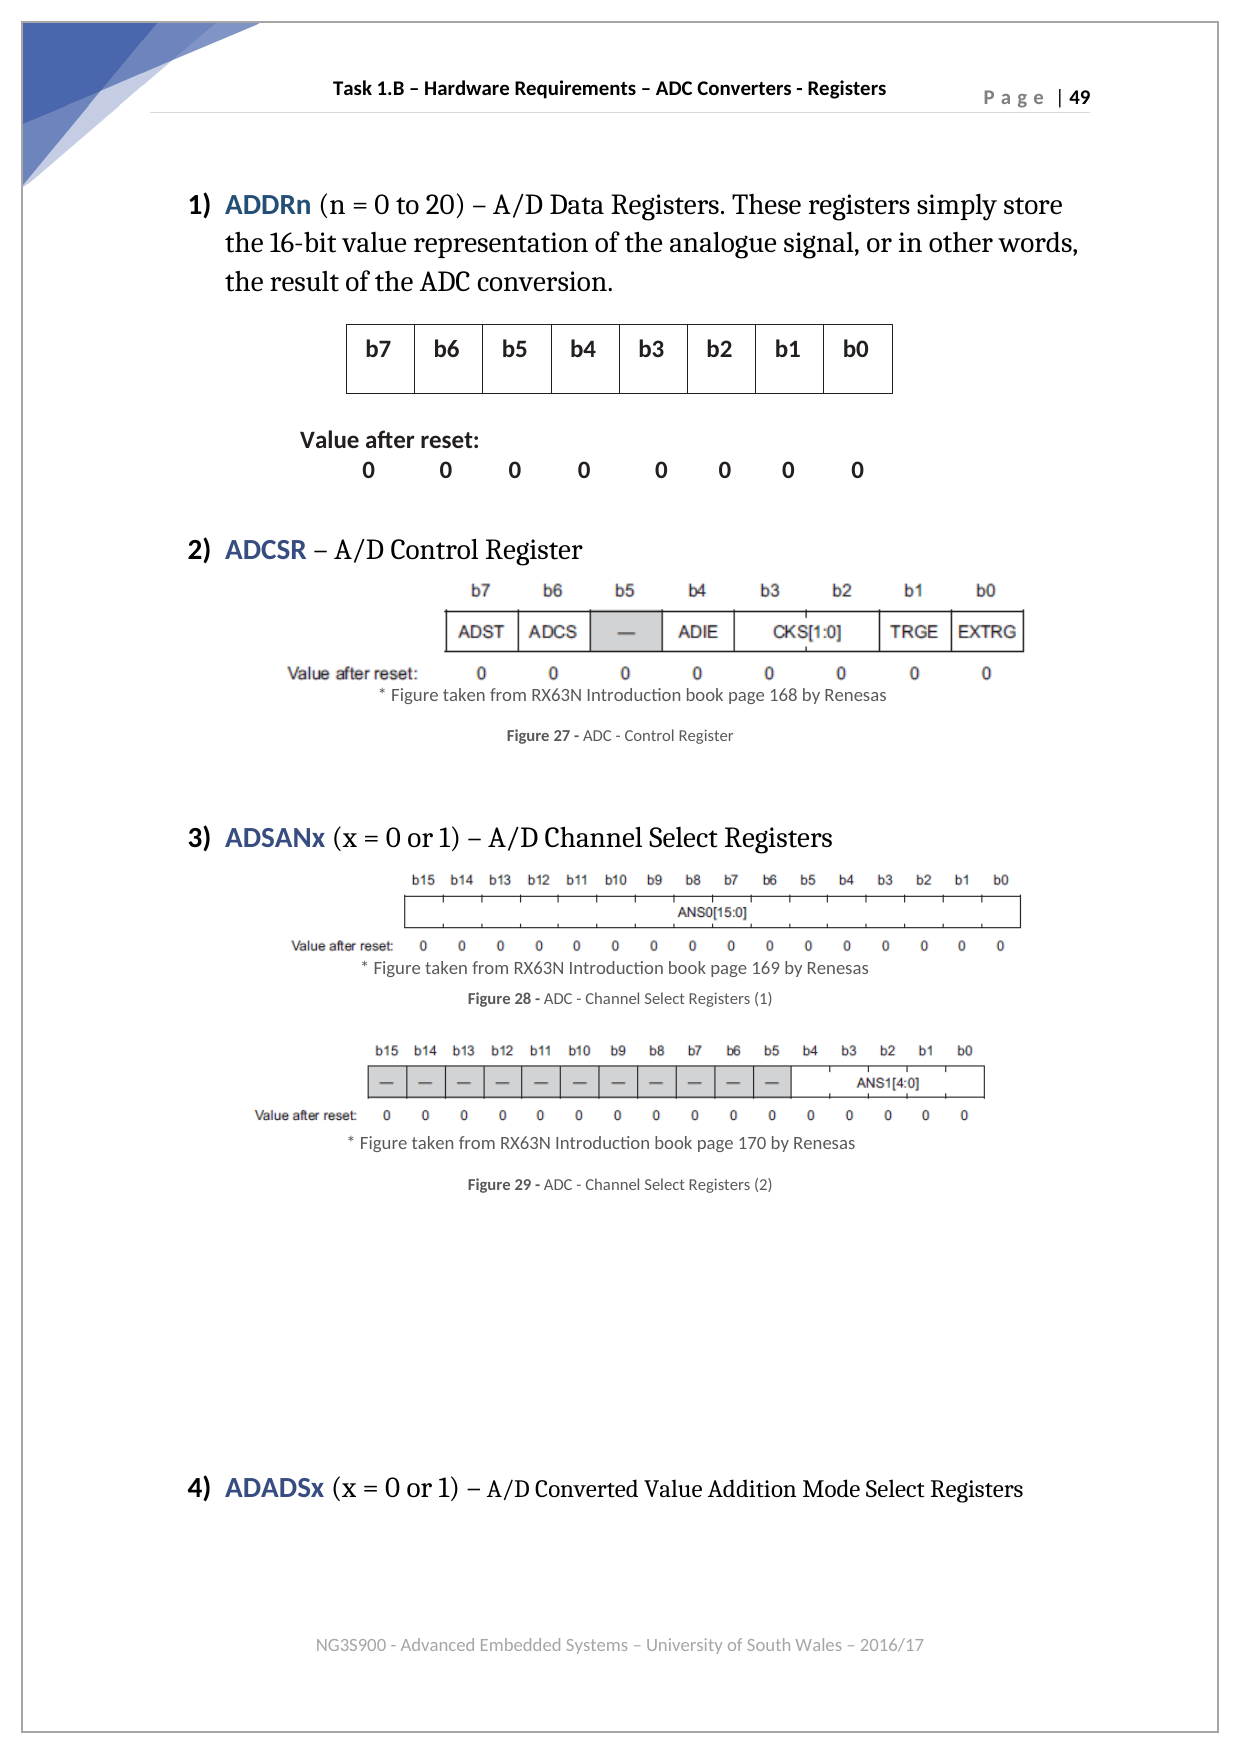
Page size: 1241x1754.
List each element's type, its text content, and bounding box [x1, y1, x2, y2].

table_header b3 [620, 325, 687, 392]
picture [697, 693, 703, 700]
table_header b7 [347, 325, 414, 392]
picture [707, 693, 713, 700]
picture [285, 860, 1031, 964]
list ADDRn (n = 0 to 20) – A/D Data Registers. These registers simply store the 16-bit value representation of the analogue signal, or in other words, the result of the ADC conversion. [187, 186, 1090, 298]
picture [23, 23, 264, 190]
text 0 0 0 0 0 0 0 0 [300, 463, 1097, 482]
picture [504, 693, 510, 700]
text Value after reset: [300, 433, 1097, 453]
table_header b1 [756, 325, 823, 392]
text Figure 27 - ADC - Control Register [150, 725, 1090, 745]
table_header b4 [552, 325, 619, 392]
picture [406, 693, 414, 701]
picture [573, 693, 579, 701]
picture [278, 572, 1037, 701]
picture [663, 693, 669, 700]
list ADADSx (x = 0 or 1) – A/D Converted Value Addition Mode Select Registers [187, 1469, 1090, 1504]
table_header b2 [688, 325, 755, 392]
list ADCSR – A/D Control Register [187, 531, 1090, 567]
table_header b6 [415, 325, 482, 392]
text Figure 28 - ADC - Channel Select Registers (1) [150, 988, 1090, 1008]
table_header b5 [483, 325, 551, 392]
table_header b0 [824, 325, 892, 392]
list ADSANx (x = 0 or 1) – A/D Channel Select Registers [187, 819, 1090, 855]
text Figure 29 - ADC - Channel Select Registers (2) [150, 1175, 1090, 1195]
picture [244, 1032, 996, 1129]
picture [615, 693, 621, 700]
